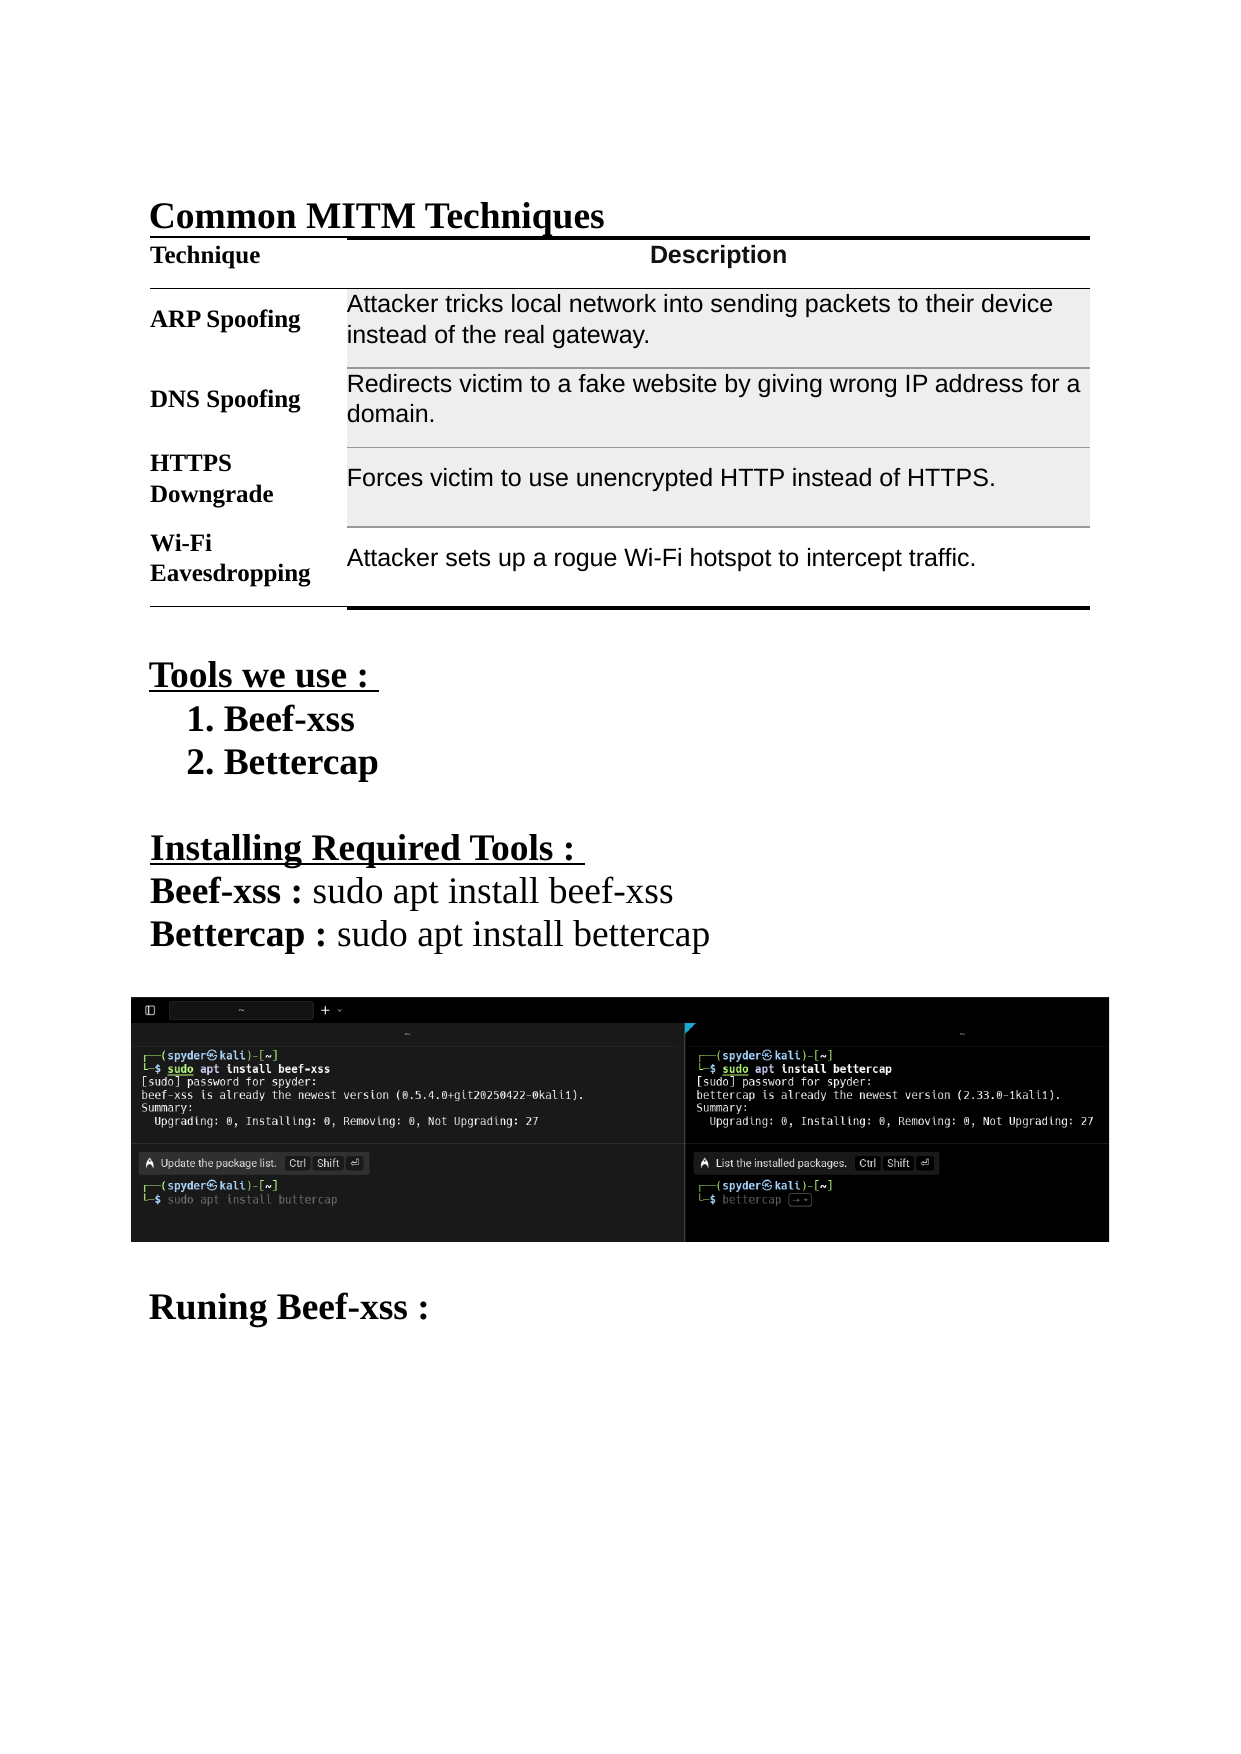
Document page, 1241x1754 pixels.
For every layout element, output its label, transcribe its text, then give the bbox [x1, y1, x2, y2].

text Runing Beef-xss : [148, 1285, 1090, 1328]
text Common MITM Techniques [148, 193, 1090, 236]
table_header Description [347, 240, 1090, 288]
table_cell Forces victim to use unencrypted HTTP instead of HTTPS. [347, 448, 1090, 526]
table_cell Attacker tricks local network into sending packets to their device instead of the real gateway. [347, 289, 1090, 367]
table_cell Wi-Fi Eavesdropping [150, 526, 347, 606]
list Beef-xss [186, 696, 1090, 739]
text Tools we use : [148, 653, 1090, 696]
table_cell HTTPS Downgrade [150, 447, 347, 526]
list Bettercap [186, 739, 1090, 782]
text Installing Required Tools : [150, 825, 1090, 868]
table_header Technique [150, 238, 347, 288]
table_cell Redirects victim to a fake website by giving wrong IP address for a domain. [347, 369, 1090, 447]
table_cell Attacker sets up a rogue Wi-Fi hotspot to intercept traffic. [347, 528, 1090, 606]
table_cell DNS Spoofing [150, 367, 347, 447]
text Bettercap : sudo apt install bettercap [150, 912, 1090, 955]
table_cell ARP Spoofing [150, 289, 347, 367]
text Beef-xss : sudo apt install beef-xss [150, 868, 1090, 912]
picture [131, 997, 1110, 1242]
